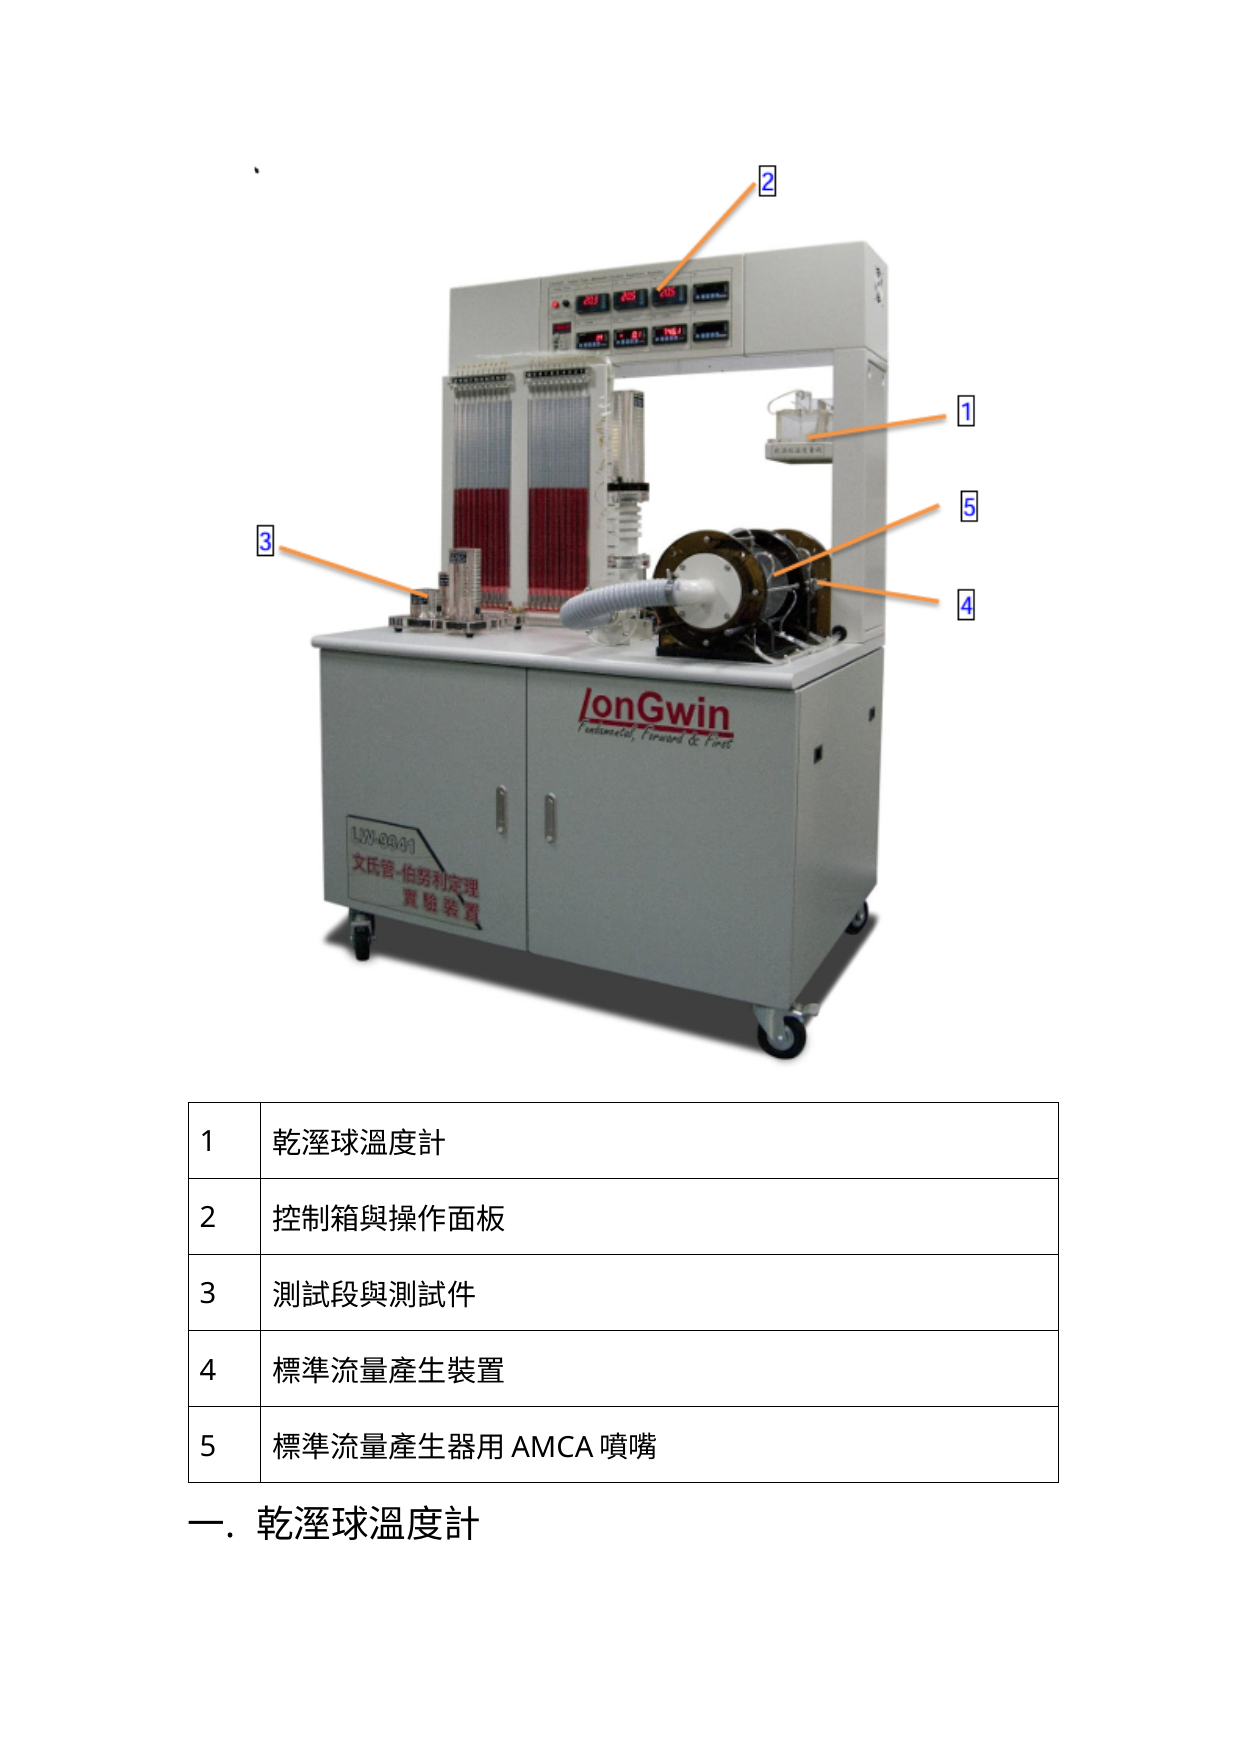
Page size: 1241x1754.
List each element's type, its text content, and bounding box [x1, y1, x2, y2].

picture [254, 164, 986, 1082]
table_cell 2 [189, 1179, 260, 1254]
table_cell 5 [189, 1407, 260, 1482]
table_cell 測試段與測試件 [261, 1255, 1058, 1330]
table_header 1 [189, 1103, 260, 1178]
table_cell 標準流量產生裝置 [261, 1331, 1058, 1406]
list 乾溼球溫度計 [187, 1483, 1053, 1558]
table_header 乾溼球溫度計 [261, 1103, 1058, 1178]
table_cell 4 [189, 1331, 260, 1406]
table_cell 標準流量產生器用AMCA噴嘴 [261, 1407, 1058, 1482]
table_cell 3 [189, 1255, 260, 1330]
table_cell 控制箱與操作面板 [261, 1179, 1058, 1254]
